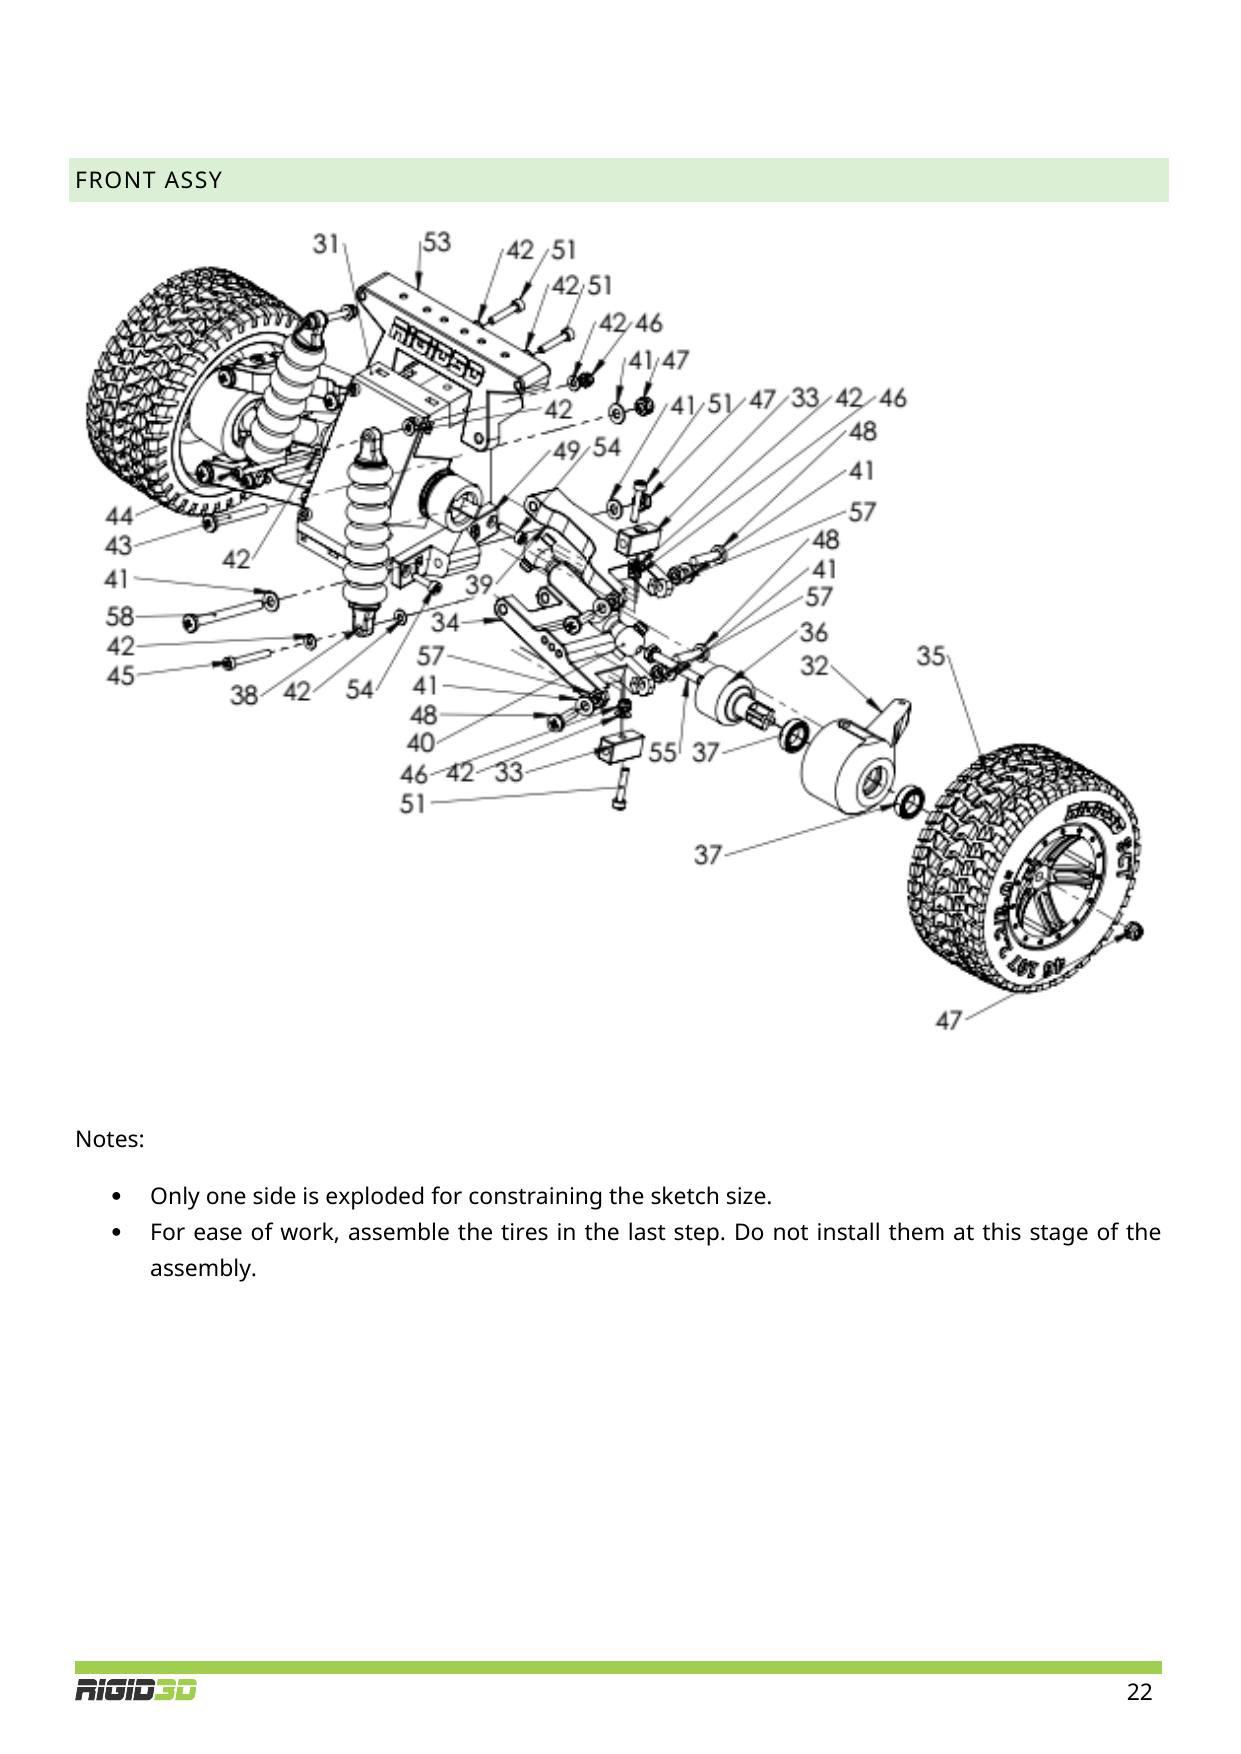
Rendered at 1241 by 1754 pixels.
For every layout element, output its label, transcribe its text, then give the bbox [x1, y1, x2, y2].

subtitle FRONT ASSY [75, 164, 1162, 196]
picture [75, 1678, 197, 1701]
picture [75, 216, 1153, 1042]
text Notes: [75, 1123, 1162, 1155]
list Only one side is exploded for constraining the sketch size. [112, 1180, 1162, 1211]
list For ease of work, assemble the tires in the last step. Do not install them at this stage of the assembly. [112, 1216, 1162, 1283]
